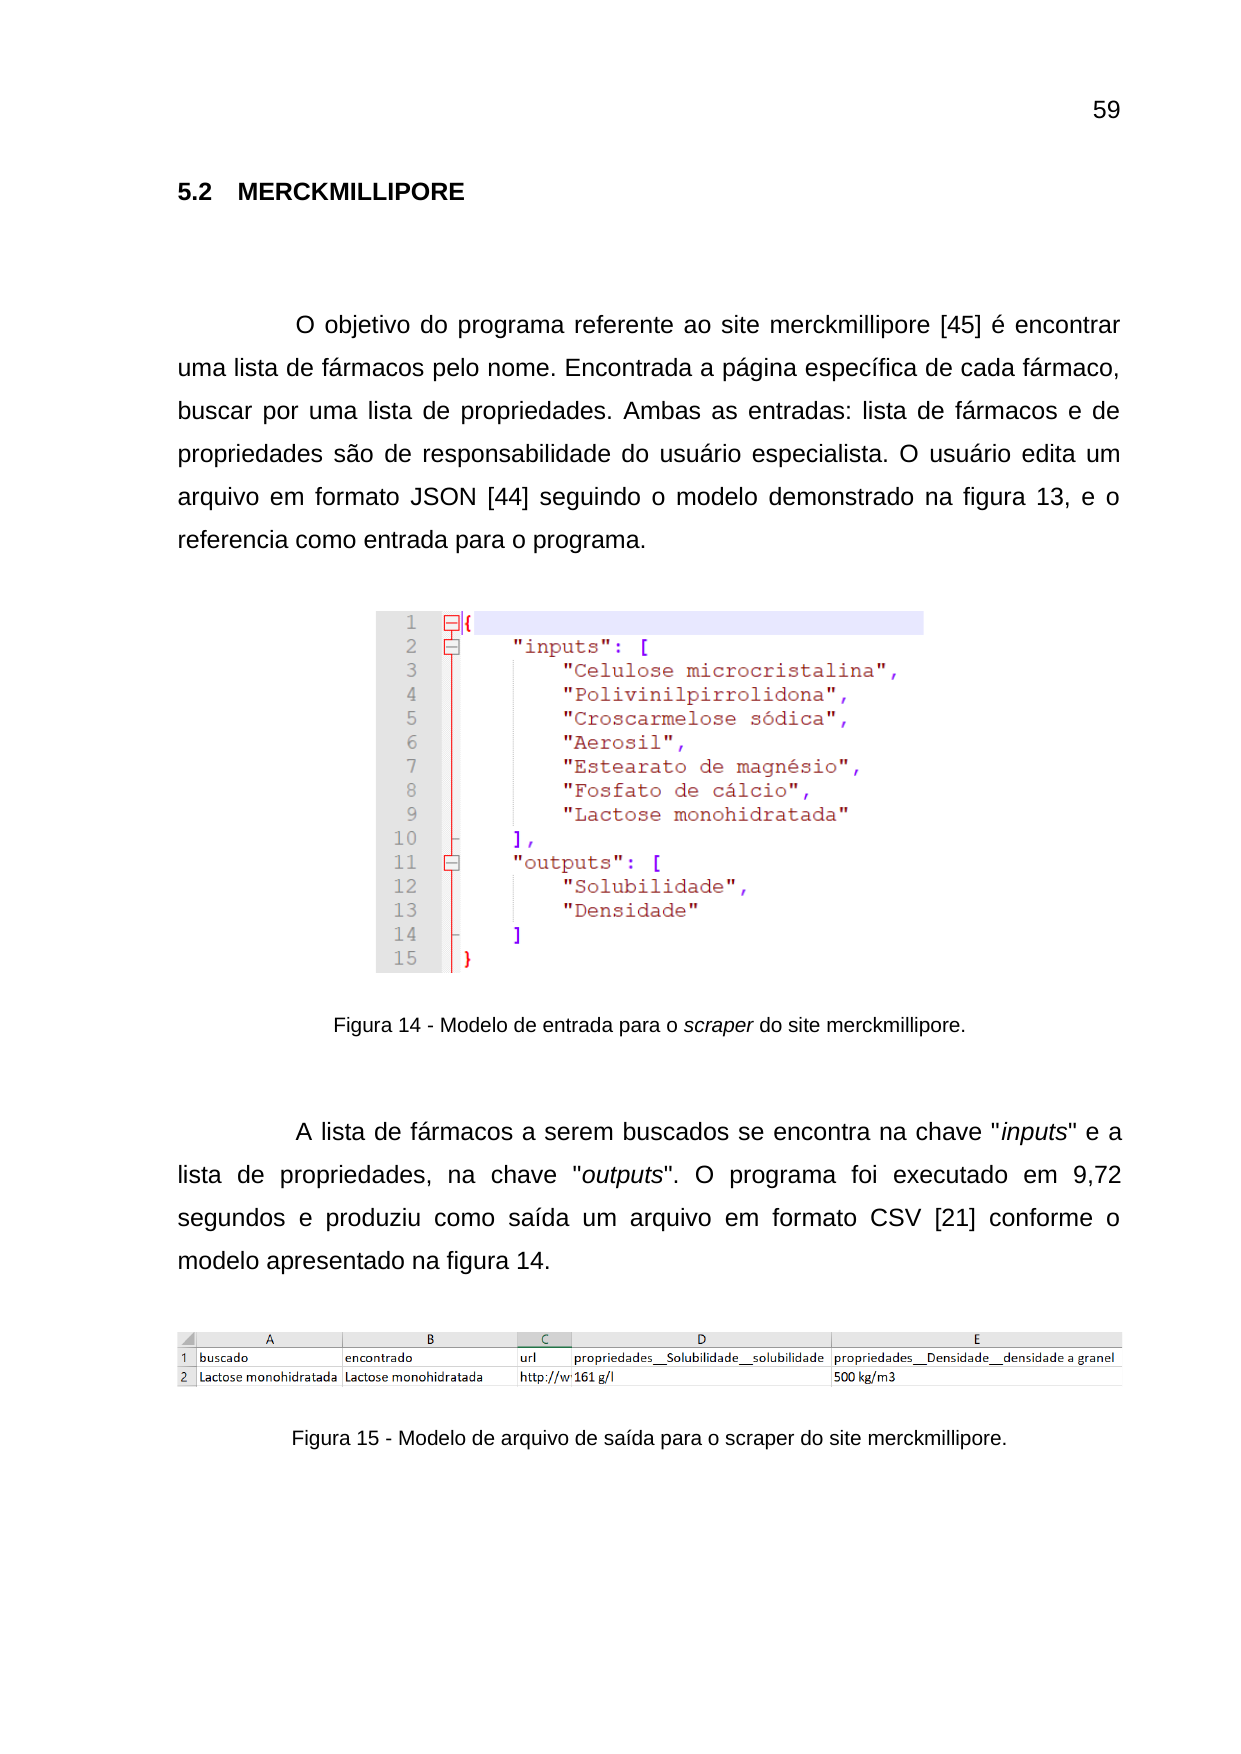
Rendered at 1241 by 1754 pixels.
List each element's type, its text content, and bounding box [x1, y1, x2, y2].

picture [375, 611, 924, 973]
text Figura 15 - Modelo de arquivo de saída para o scraper do site merckmillipore. [177, 1426, 1122, 1449]
text O objetivo do programa referente ao site merckmillipore [45] é encontrar uma lista de fármacos pelo nome. Encontrada a página específica de cada fármaco, buscar por uma lista de propriedades. Ambas as entradas: lista de fármacos e de propriedades são de responsabilidade do usuário especialista. O usuário edita um arquivo em formato JSON [44] seguindo o modelo demonstrado na figura 13, e o referencia como entrada para o programa. [177, 310, 1122, 554]
text Figura 14 - Modelo de entrada para o scraper do site merckmillipore. [177, 1012, 1122, 1036]
subtitle merckmillipore [177, 177, 1122, 206]
picture [177, 1332, 1123, 1387]
text A lista de fármacos a serem buscados se encontra na chave "inputs" e a lista de propriedades, na chave "outputs". O programa foi executado em 9,72 segundos e produziu como saída um arquivo em formato CSV [21] conforme o modelo apresentado na figura 14. [177, 1116, 1122, 1274]
